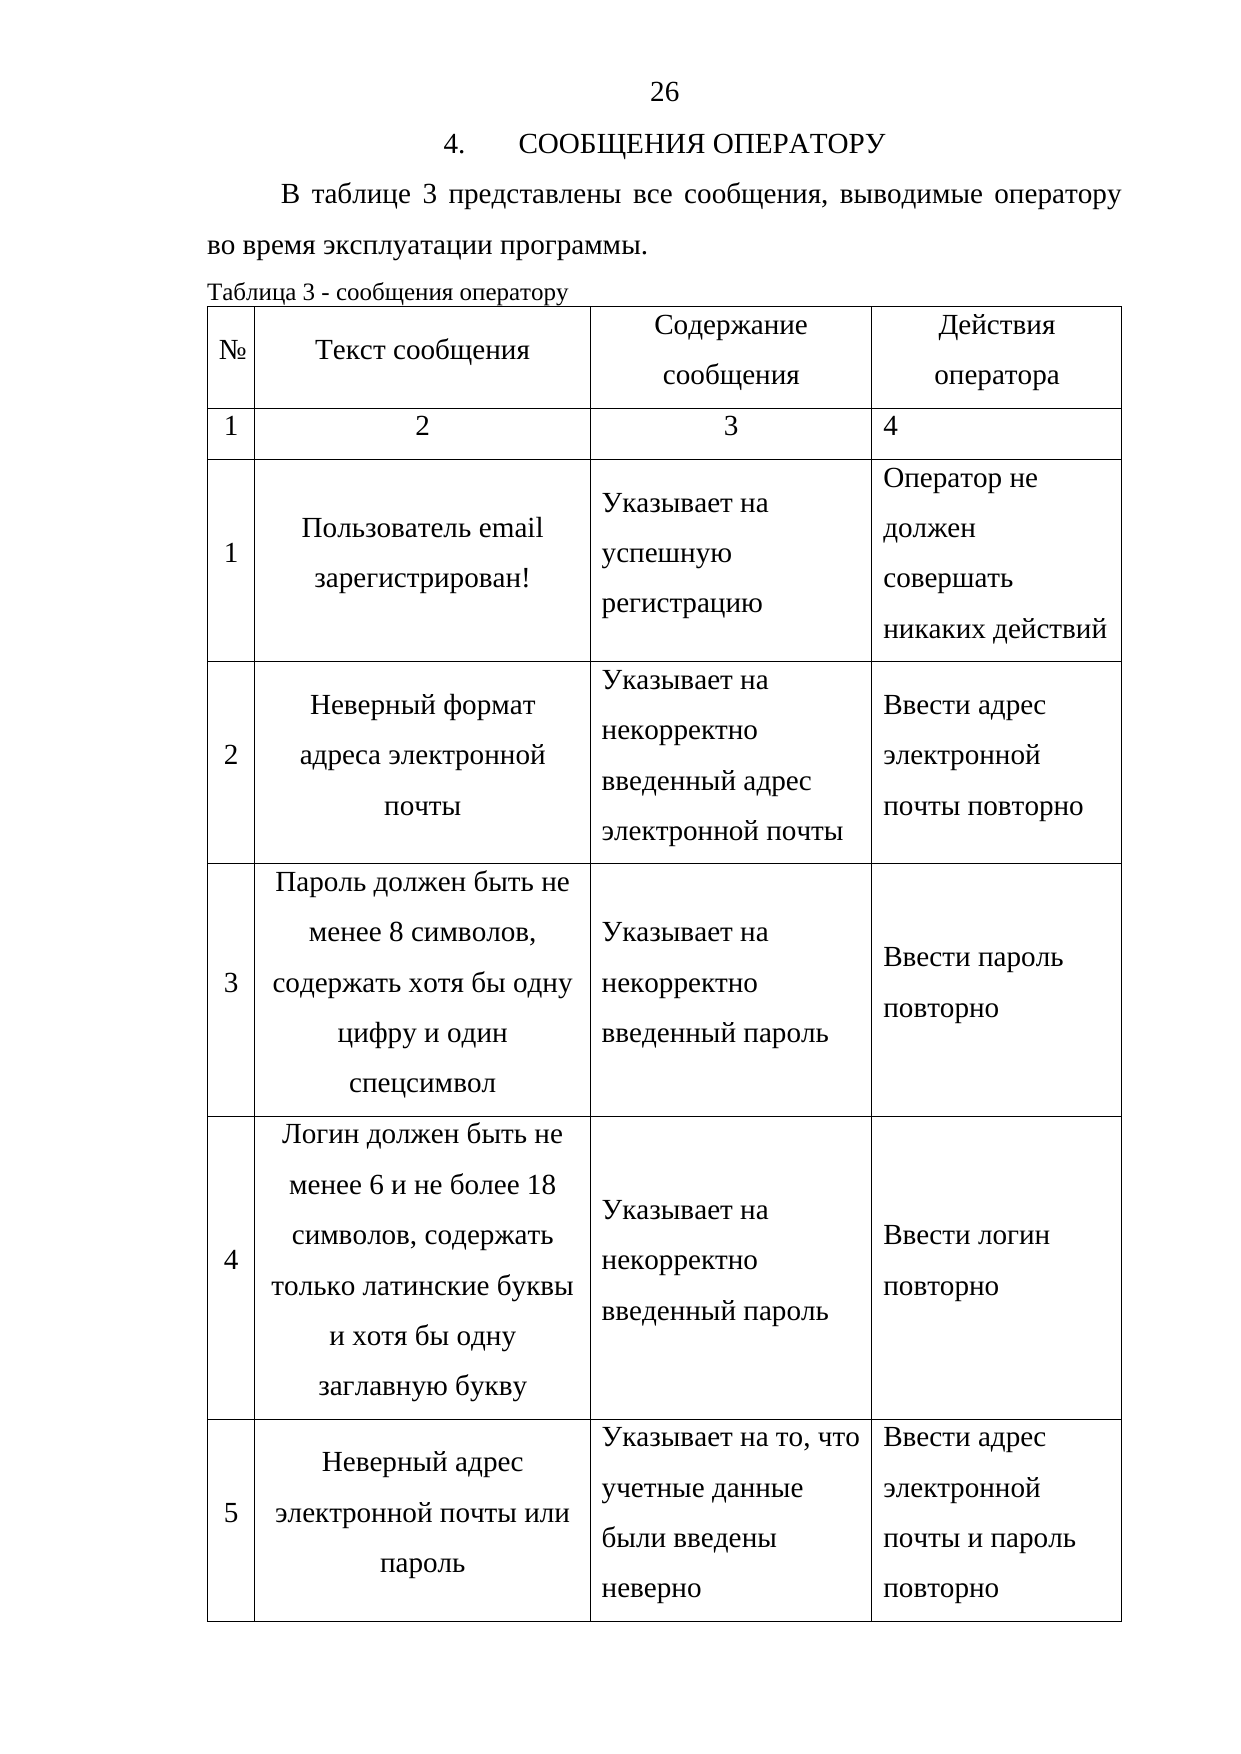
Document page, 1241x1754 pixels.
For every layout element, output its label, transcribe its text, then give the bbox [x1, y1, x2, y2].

table_cell Указывает на успешную регистрацию [591, 460, 871, 661]
table_cell Ввести логин повторно [872, 1117, 1121, 1418]
text В таблице 3 представлены все сообщения, выводимые оператору во время эксплуатации программы. [207, 177, 1122, 260]
table_cell Оператор не должен совершать никаких действий [872, 460, 1121, 661]
table_cell 3 [208, 864, 254, 1116]
table_cell 1 [208, 409, 254, 459]
table_cell 2 [208, 662, 254, 863]
table_cell Пользователь email зарегистрирован! [255, 460, 590, 661]
table_cell 2 [255, 409, 590, 459]
table_cell 4 [872, 409, 1121, 459]
table_header Действия оператора [872, 307, 1121, 407]
table_cell Указывает на некорректно введенный пароль [591, 864, 871, 1116]
table_cell 5 [208, 1420, 254, 1621]
table_cell Указывает на некорректно введенный пароль [591, 1117, 871, 1418]
table_cell 4 [208, 1117, 254, 1418]
table_cell Логин должен быть не менее 6 и не более 18 символов, содержать только латинские буквы и хотя бы одну заглавную букву [255, 1117, 590, 1418]
table_cell Ввести пароль повторно [872, 864, 1121, 1116]
table_cell Указывает на то, что учетные данные были введены неверно [591, 1420, 871, 1621]
text Таблица 3 - сообщения оператору [207, 277, 1122, 306]
table_cell Ввести адрес электронной почты и пароль повторно [872, 1420, 1121, 1621]
table_cell 3 [591, 409, 871, 459]
table_cell Неверный адрес электронной почты или пароль [255, 1420, 590, 1621]
subtitle СООБЩЕНИЯ ОПЕРАТОРУ [207, 126, 1122, 160]
table_header Содержание сообщения [591, 307, 871, 407]
table_header № [208, 307, 254, 407]
table_header Текст сообщения [255, 307, 590, 407]
table_cell 1 [208, 460, 254, 661]
table_cell Указывает на некорректно введенный адрес электронной почты [591, 662, 871, 863]
table_cell Ввести адрес электронной почты повторно [872, 662, 1121, 863]
table_cell Пароль должен быть не менее 8 символов, содержать хотя бы одну цифру и один спецсимвол [255, 864, 590, 1116]
table_cell Неверный формат адреса электронной почты [255, 662, 590, 863]
